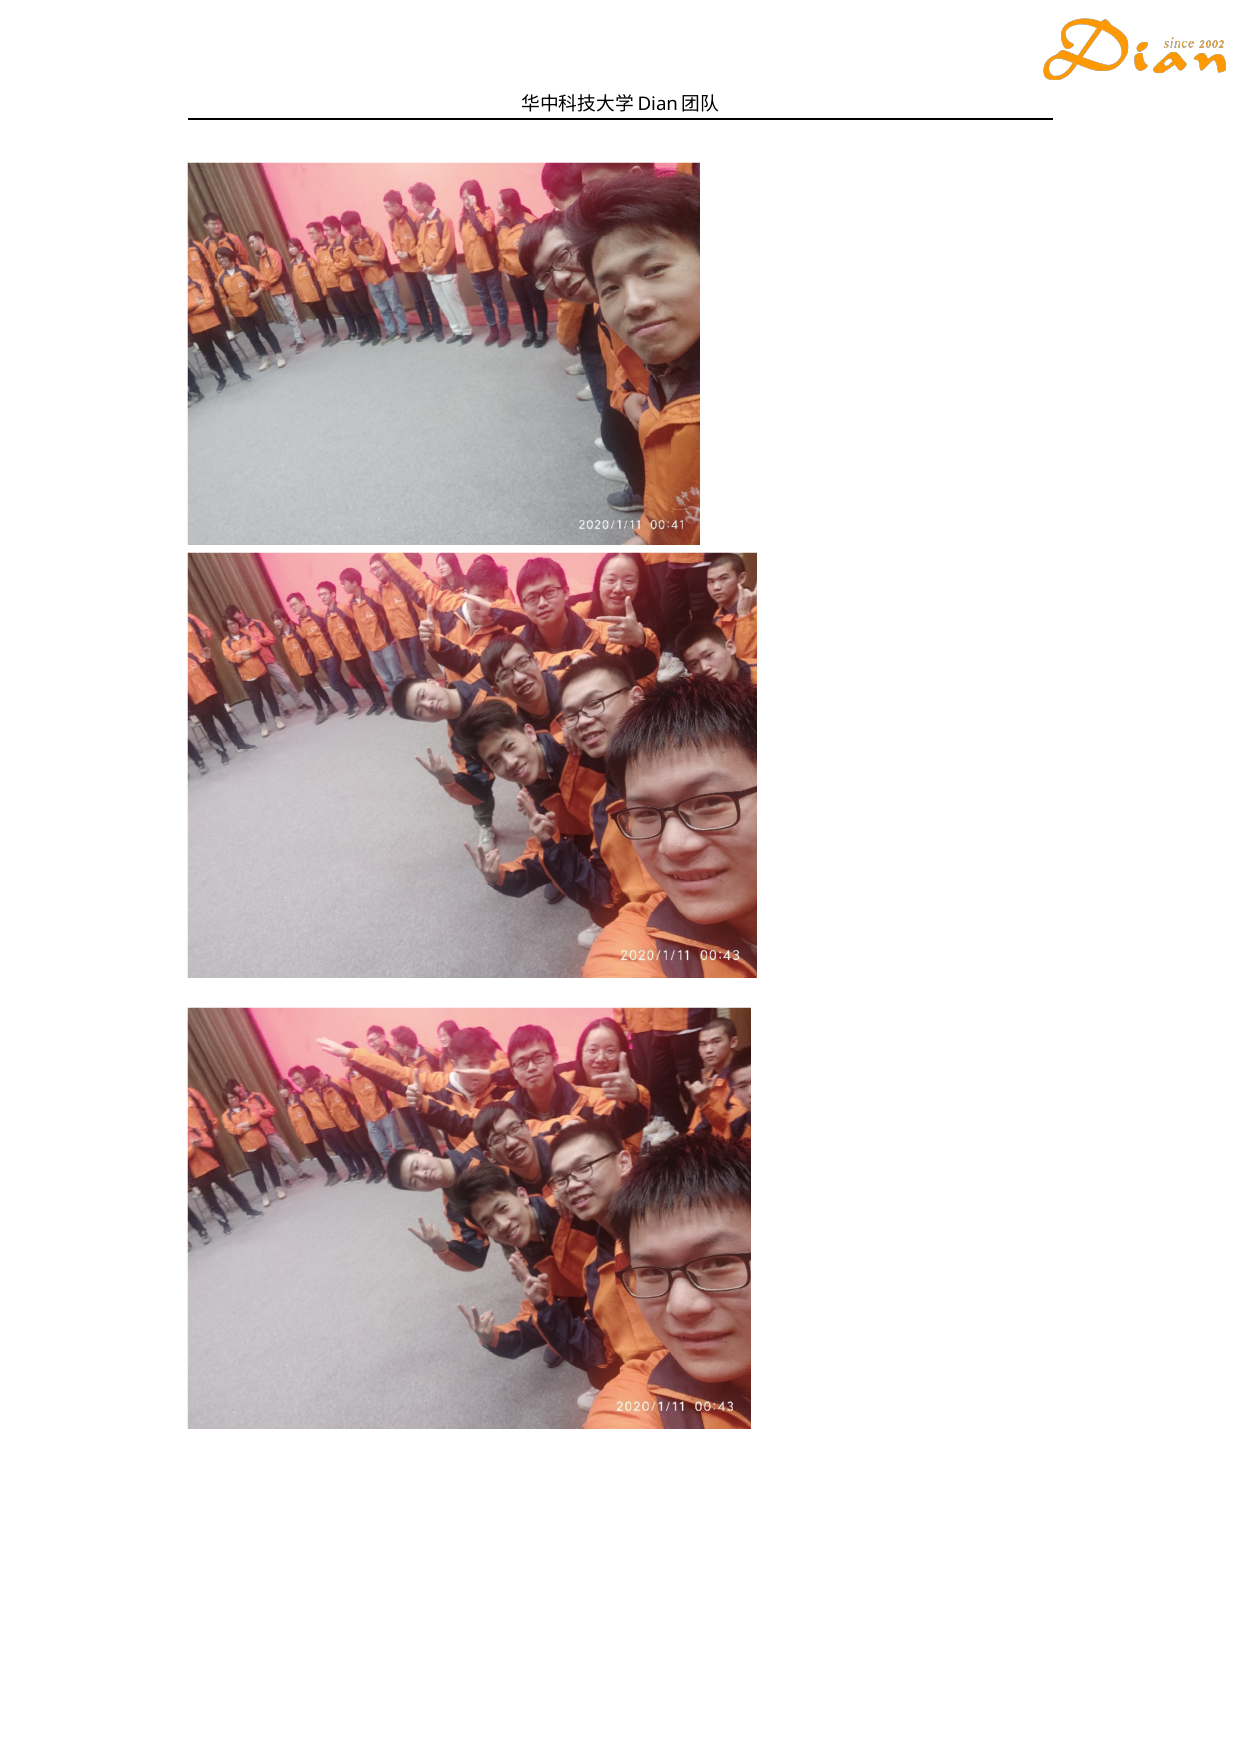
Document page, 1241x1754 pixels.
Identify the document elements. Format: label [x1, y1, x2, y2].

picture [188, 1008, 751, 1429]
picture [188, 553, 757, 978]
picture [188, 163, 700, 545]
picture [1031, 4, 1238, 89]
